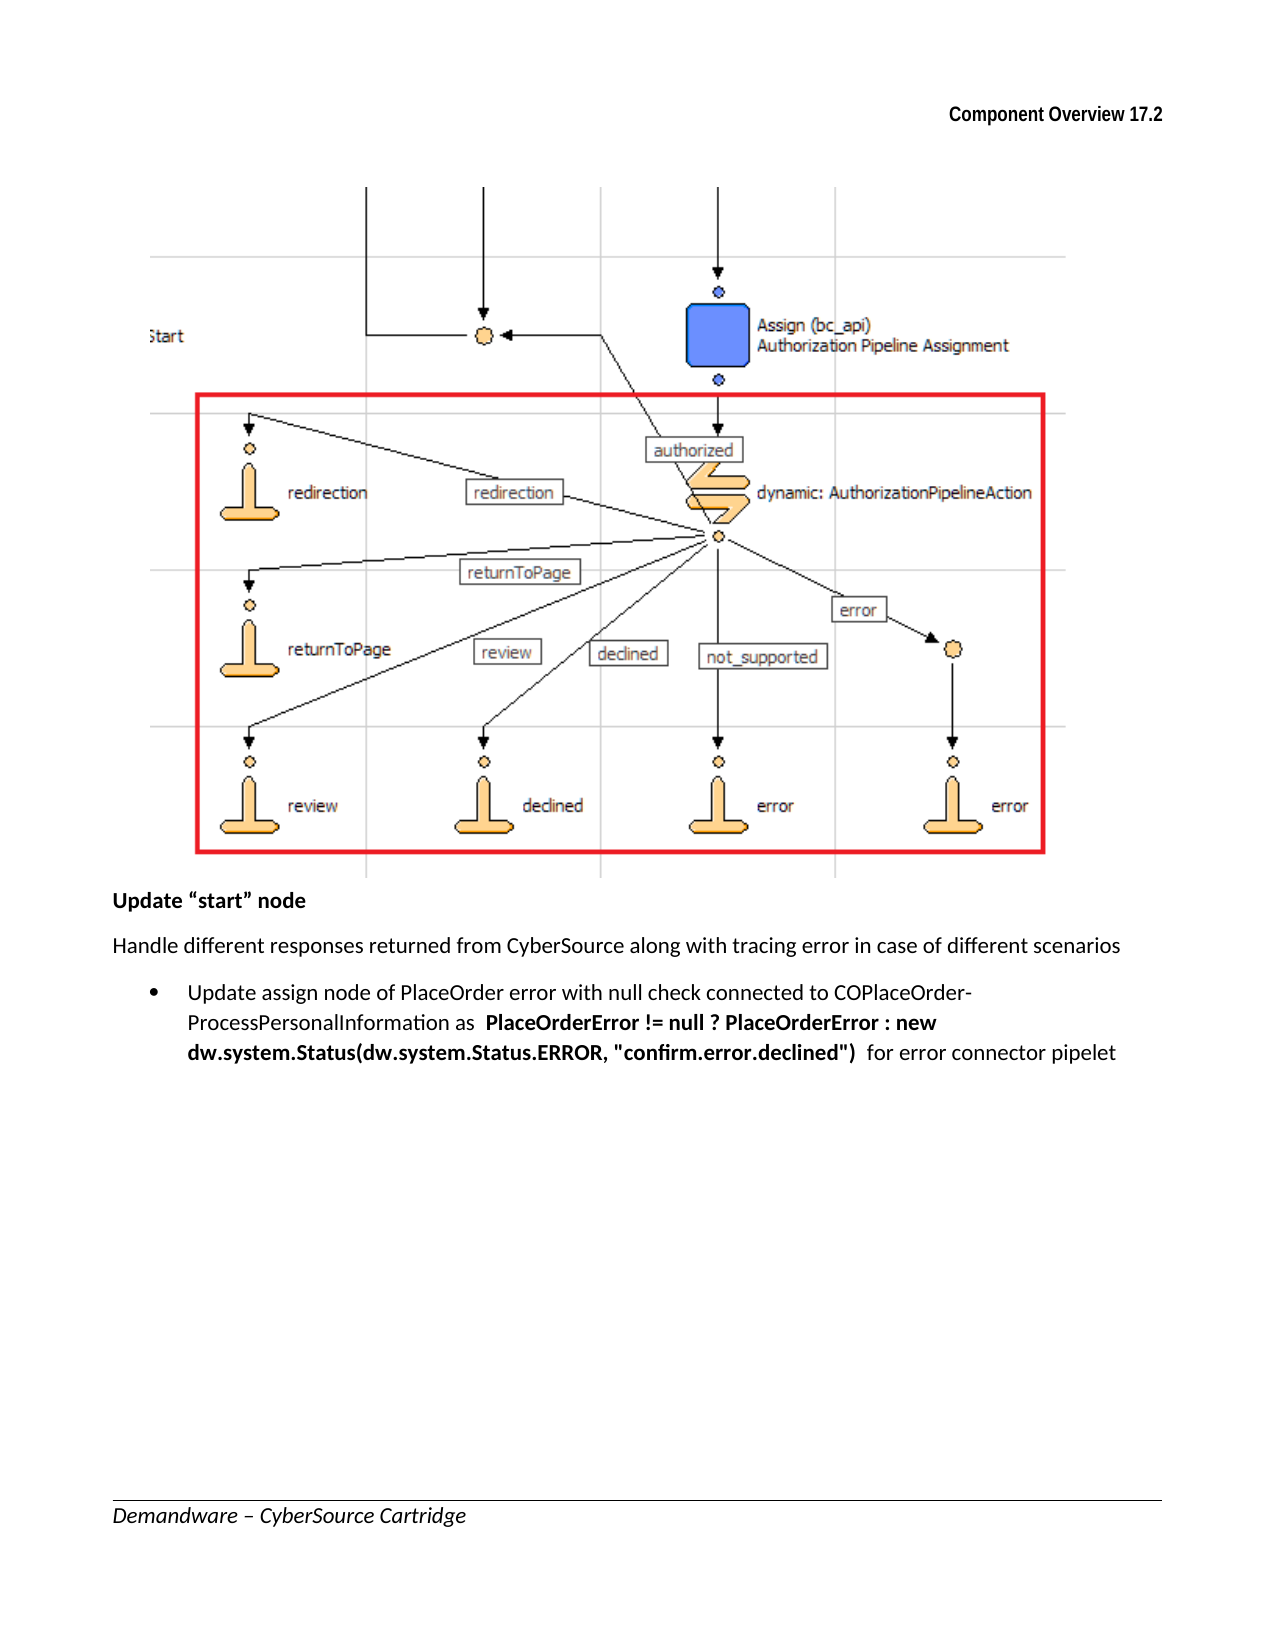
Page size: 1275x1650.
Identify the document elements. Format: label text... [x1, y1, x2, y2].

picture [150, 187, 1066, 878]
text Handle different responses returned from CyberSource along with tracing error in case of different scenarios [112, 931, 1162, 959]
list Update assign node of PlaceOrder error with null check connected to COPlaceOrder-ProcessPersonalInformation as PlaceOrderError != null ? PlaceOrderError : new dw.system.Status(dw.system.Status.ERROR, "confirm.error.declined") for error connector pipelet [150, 978, 1162, 1066]
subtitle Update “start” node [112, 886, 1162, 914]
